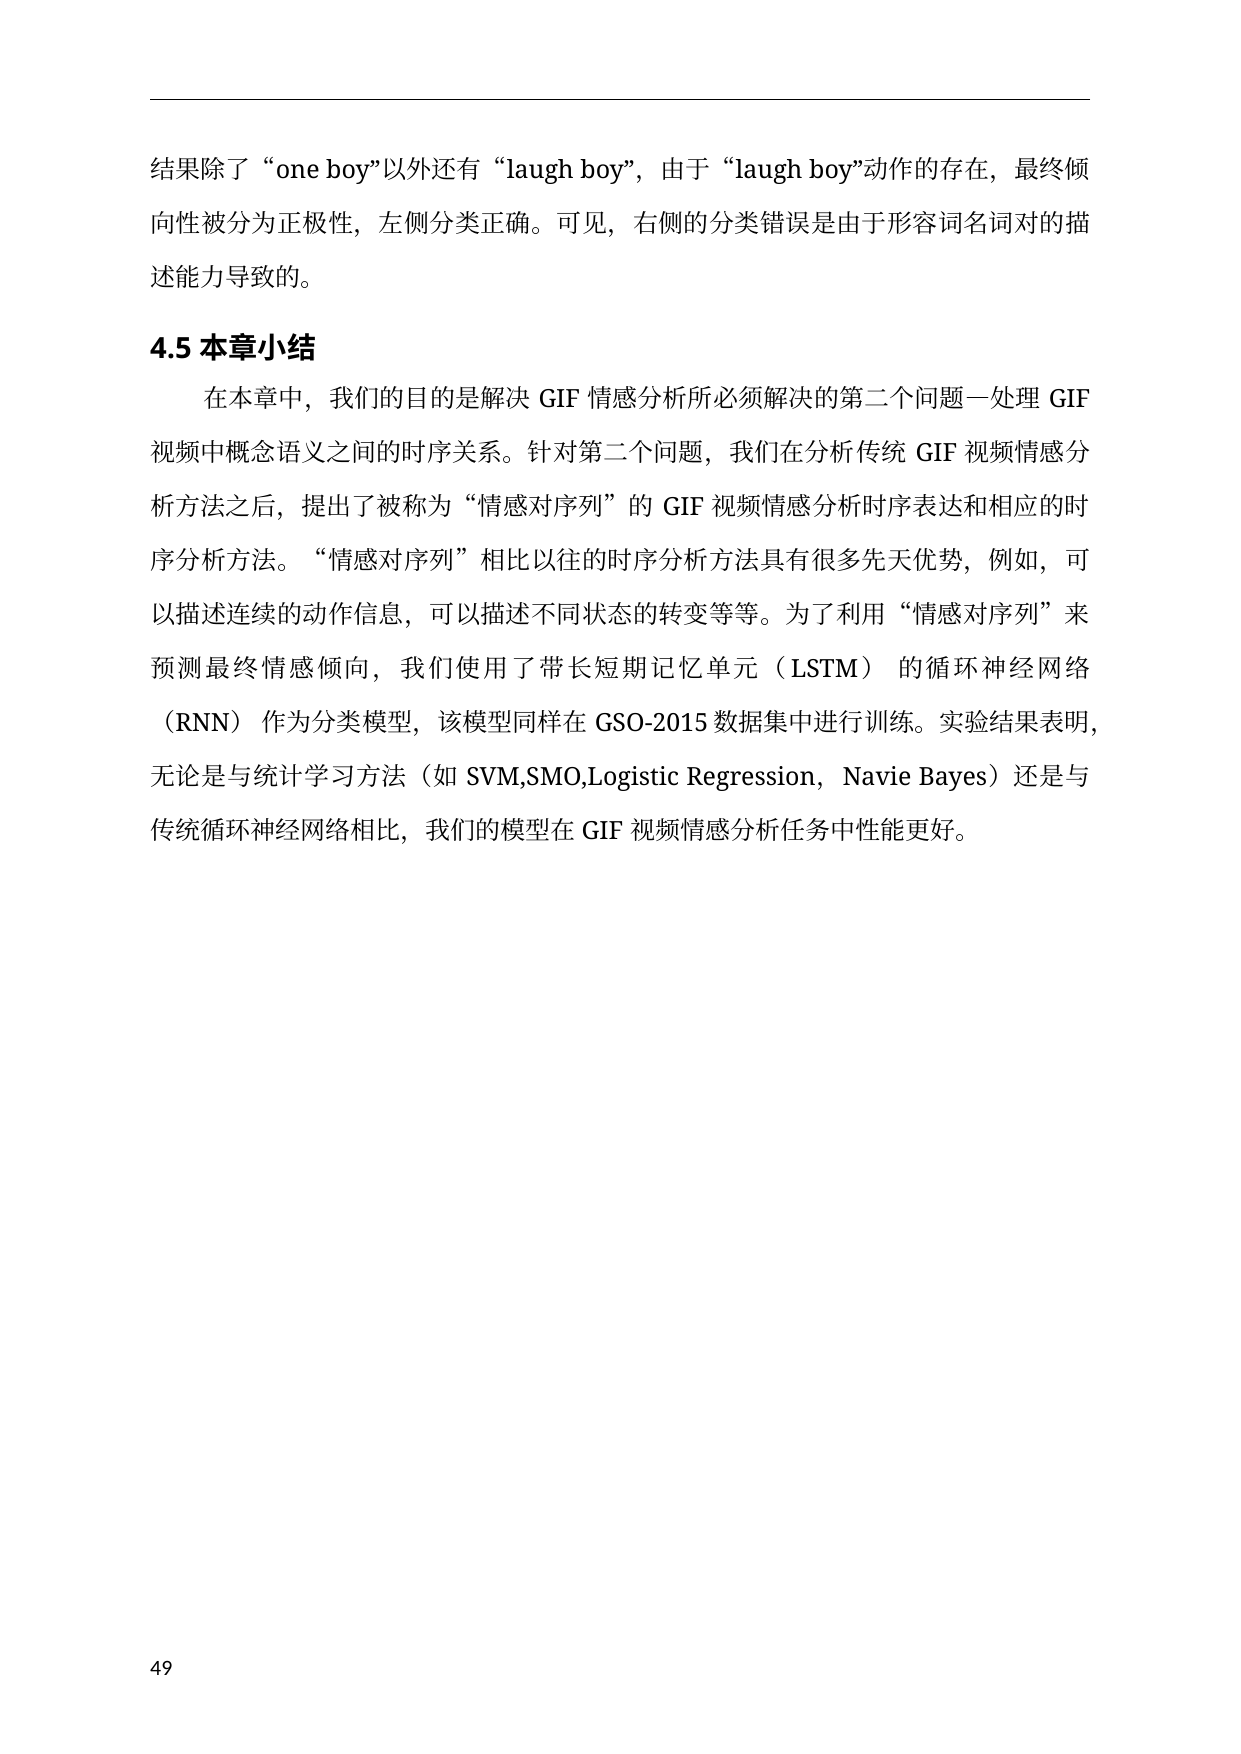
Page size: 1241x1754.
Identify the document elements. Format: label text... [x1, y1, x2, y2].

text 在本章中，我们的目的是解决 GIF 情感分析所必须解决的第二个问题—处理 GIF 视频中概念语义之间的时序关系。针对第二个问题，我们在分析传统 GIF 视频情感分析方法之后，提出了被称为“情感对序列”的 GIF 视频情感分析时序表达和相应的时序分析方法。“情感对序列”相比以往的时序分析方法具有很多先天优势，例如，可以描述连续的动作信息，可以描述不同状态的转变等等。为了利用“情感对序列”来预测最终情感倾向，我们使用了带长短期记忆单元（LSTM） 的循环神经网络（RNN） 作为分类模型，该模型同样在 GSO-2015数据集中进行训练。实验结果表明，无论是与统计学习方法（如 SVM,SMO,Logistic Regression，Navie Bayes）还是与传统循环神经网络相比，我们的模型在 GIF 视频情感分析任务中性能更好。 [150, 379, 1090, 847]
text 4.5 本章小结 [150, 324, 1090, 367]
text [150, 150, 1090, 294]
